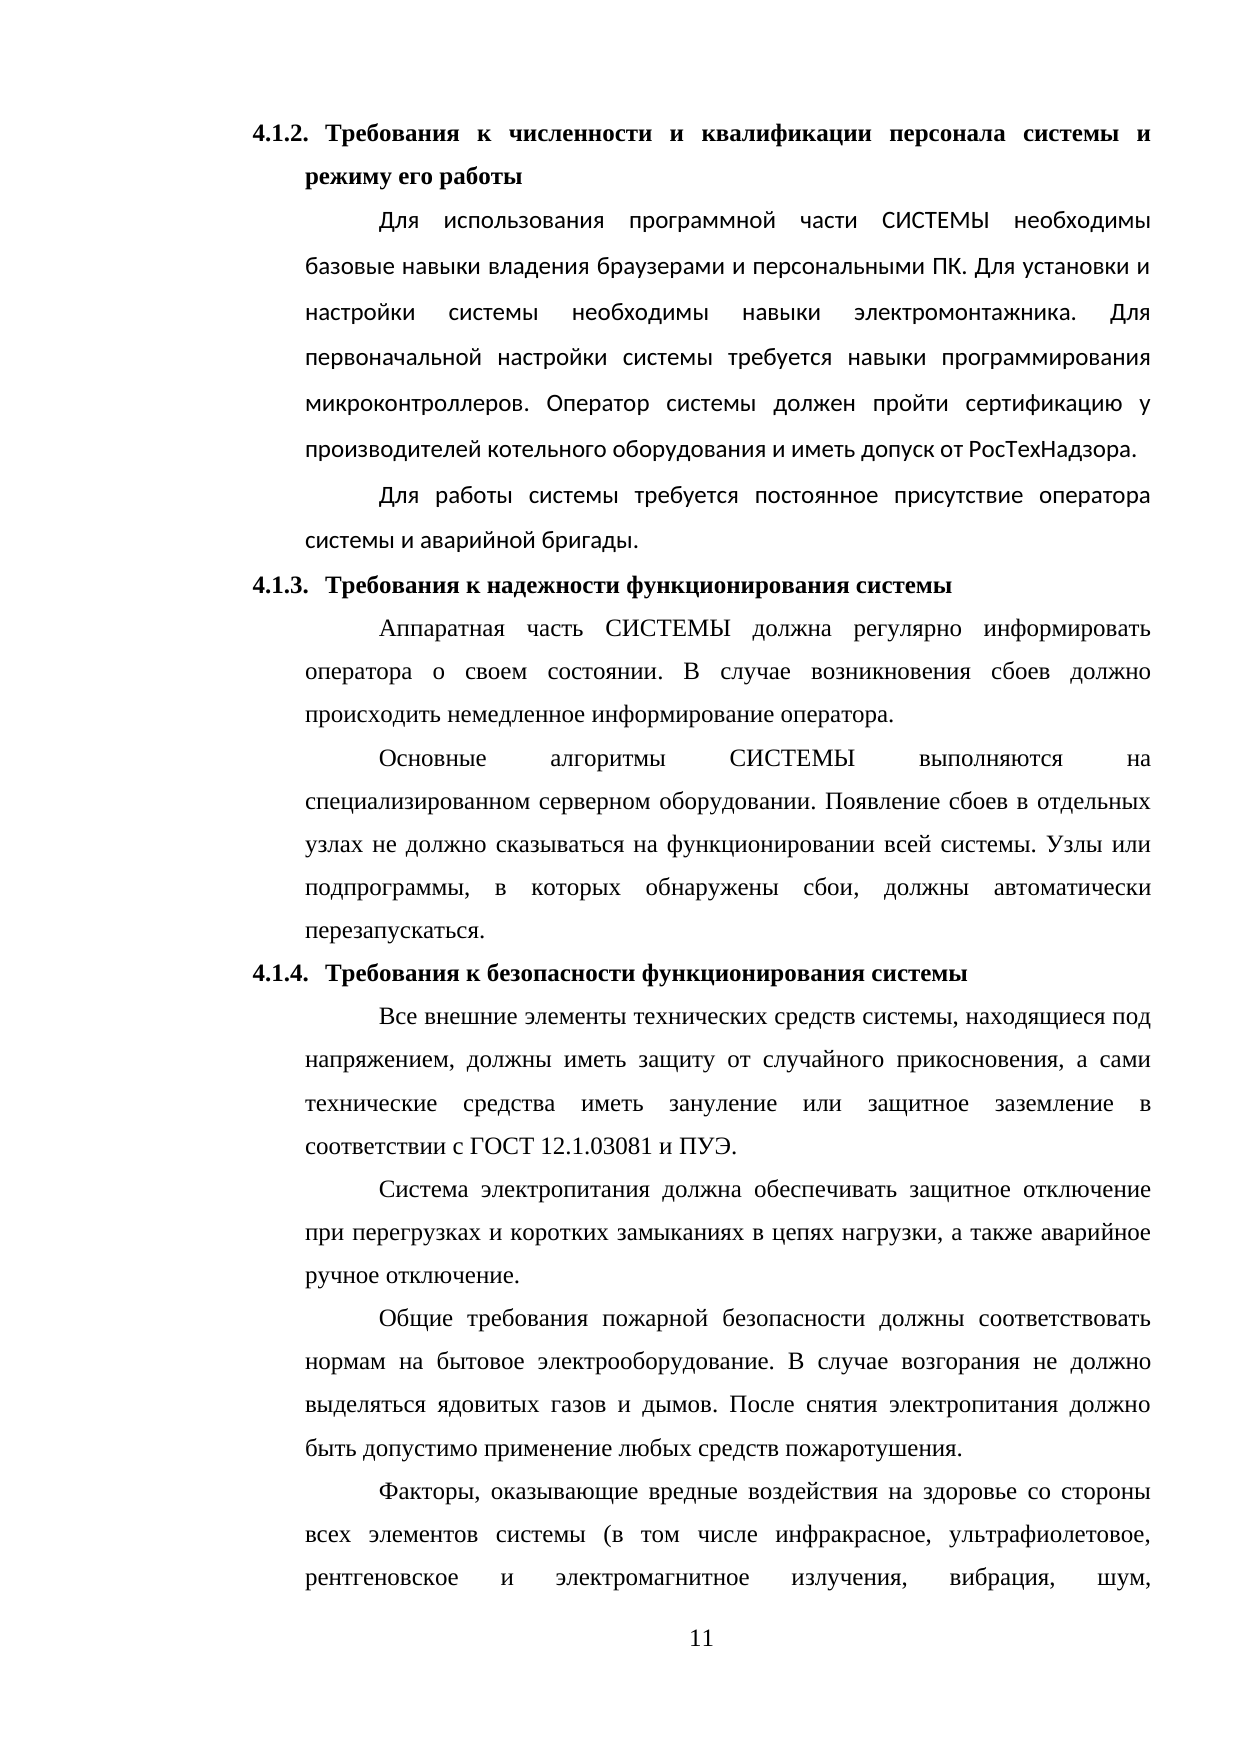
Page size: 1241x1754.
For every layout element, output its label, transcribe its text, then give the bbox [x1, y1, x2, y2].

list Аппаратная часть СИСТЕМЫ должна регулярно информировать оператора о своем состоянии. В случае возникновения сбоев должно происходить немедленное информирование оператора. [305, 613, 1152, 728]
list Требования к численности и квалификации персонала системы и режиму его работы [252, 118, 1152, 190]
list Для работы системы требуется постоянное присутствие оператора системы и аварийной бригады. [305, 479, 1152, 555]
list Требования к безопасности функционирования системы [252, 958, 1152, 987]
list Основные алгоритмы СИСТЕМЫ выполняются на специализированном серверном оборудовании. Появление сбоев в отдельных узлах не должно сказываться на функционировании всей системы. Узлы или подпрограммы, в которых обнаружены сбои, должны автоматически перезапускаться. [305, 743, 1152, 944]
list Для использования программной части СИСТЕМЫ необходимы базовые навыки владения браузерами и персональными ПК. Для установки и настройки системы необходимы навыки электромонтажника. Для первоначальной настройки системы требуется навыки программирования микроконтроллеров. Оператор системы должен пройти сертификацию у производителей котельного оборудования и иметь допуск от РосТехНадзора. [305, 204, 1152, 463]
list Все внешние элементы технических средств системы, находящиеся под напряжением, должны иметь защиту от случайного прикосновения, а сами технические средства иметь зануление или защитное заземление в соответствии с ГОСТ 12.1.03081 и ПУЭ. [305, 1001, 1152, 1159]
list Общие требования пожарной безопасности должны соответствовать нормам на бытовое электрооборудование. В случае возгорания не должно выделяться ядовитых газов и дымов. После снятия электропитания должно быть допустимо применение любых средств пожаротушения. [305, 1303, 1152, 1461]
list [305, 1476, 1152, 1591]
list Система электропитания должна обеспечивать защитное отключение при перегрузках и коротких замыканиях в цепях нагрузки, а также аварийное ручное отключение. [305, 1174, 1152, 1289]
list Требования к надежности функционирования системы [252, 570, 1152, 599]
